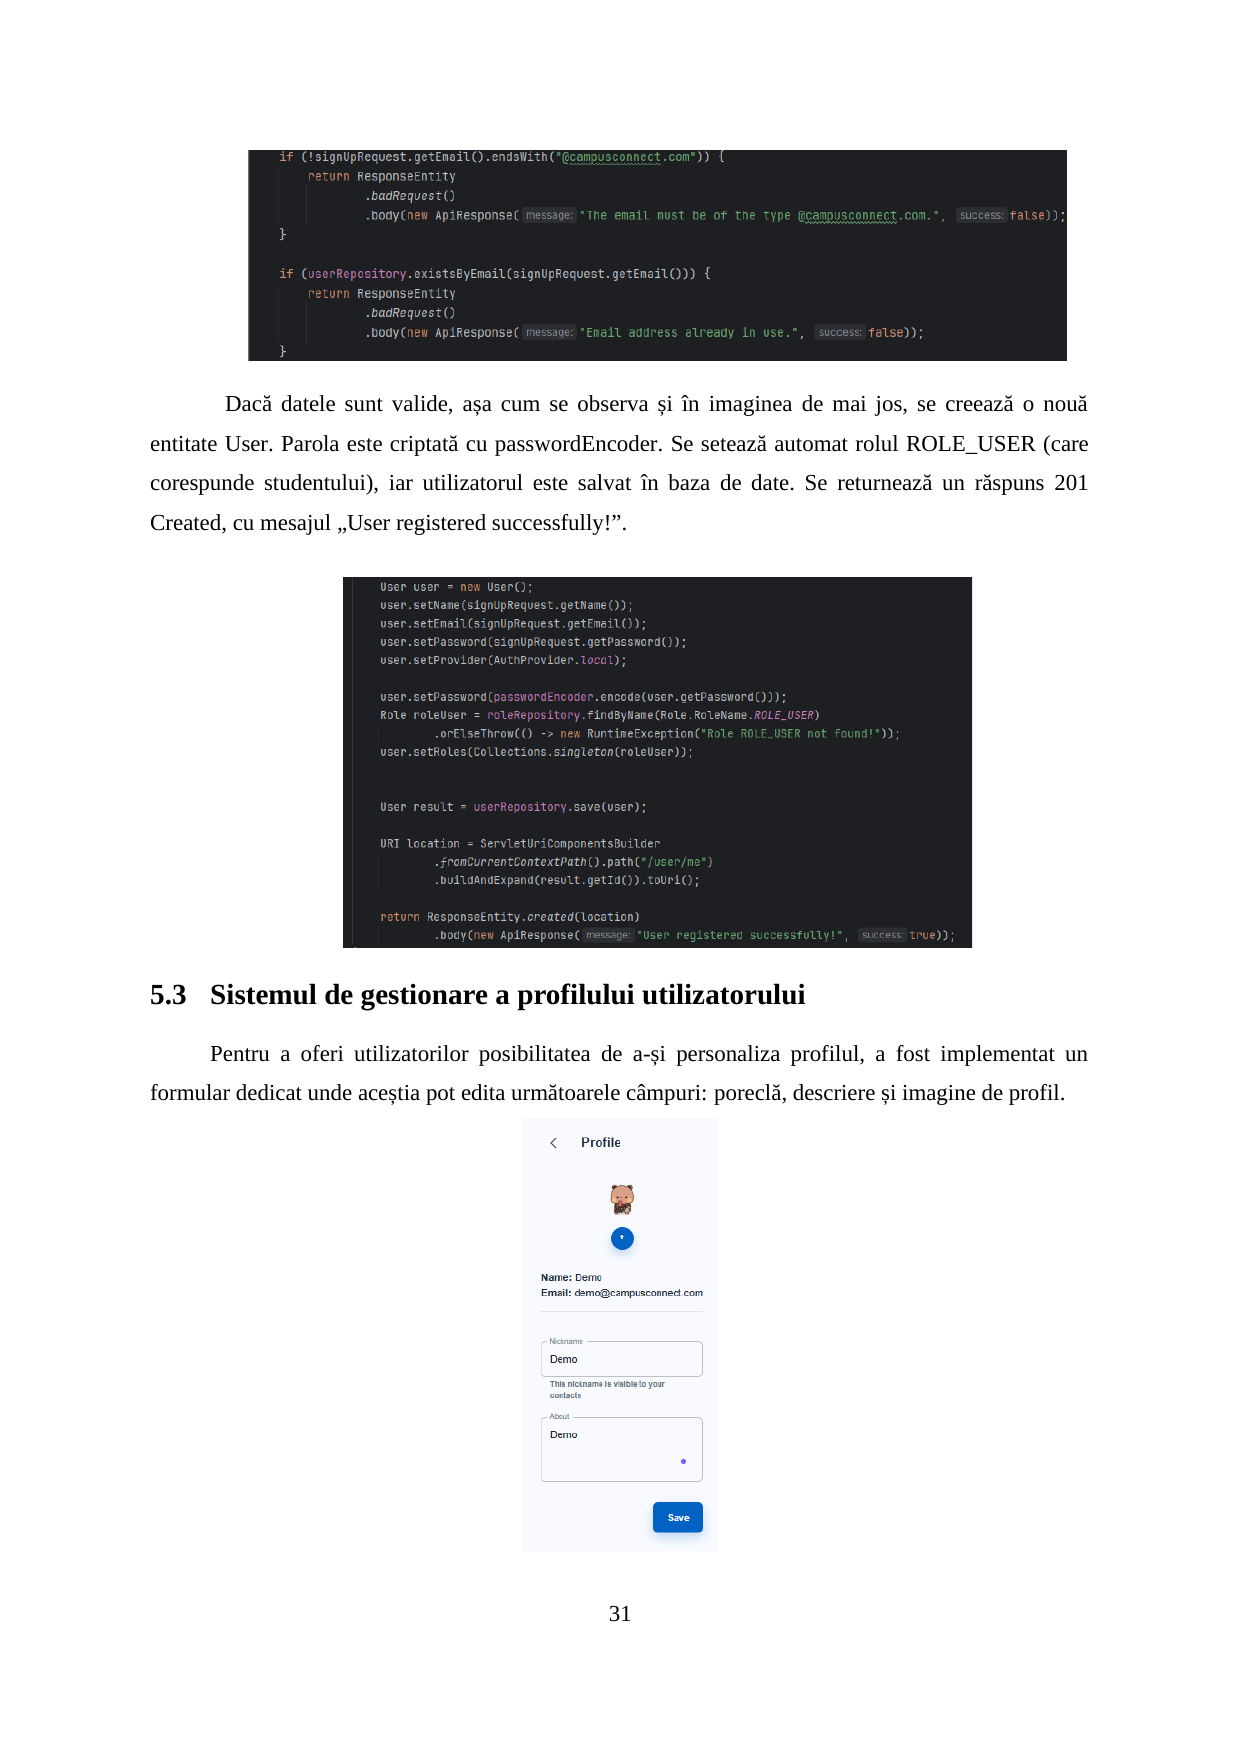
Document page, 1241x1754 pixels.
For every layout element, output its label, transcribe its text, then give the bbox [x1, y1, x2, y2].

text Dacă datele sunt valide, așa cum se observa și în imaginea de mai jos, se creează o nouă entitate User. Parola este criptată cu passwordEncoder. Se setează automat rolul ROLE_USER (care corespunde studentului), iar utilizatorul este salvat în baza de date. Se returnează un răspuns 201 Created, cu mesajul „User registered successfully!”. [150, 390, 1090, 535]
subtitle Sistemul de gestionare a profilului utilizatorului [150, 977, 1090, 1011]
picture [343, 577, 973, 948]
picture [522, 1118, 718, 1552]
text Pentru a oferi utilizatorilor posibilitatea de a-și personaliza profilul, a fost implementat un formular dedicat unde aceștia pot edita următoarele câmpuri: poreclă, descriere și imagine de profil. [150, 1040, 1090, 1106]
picture [248, 150, 1067, 361]
